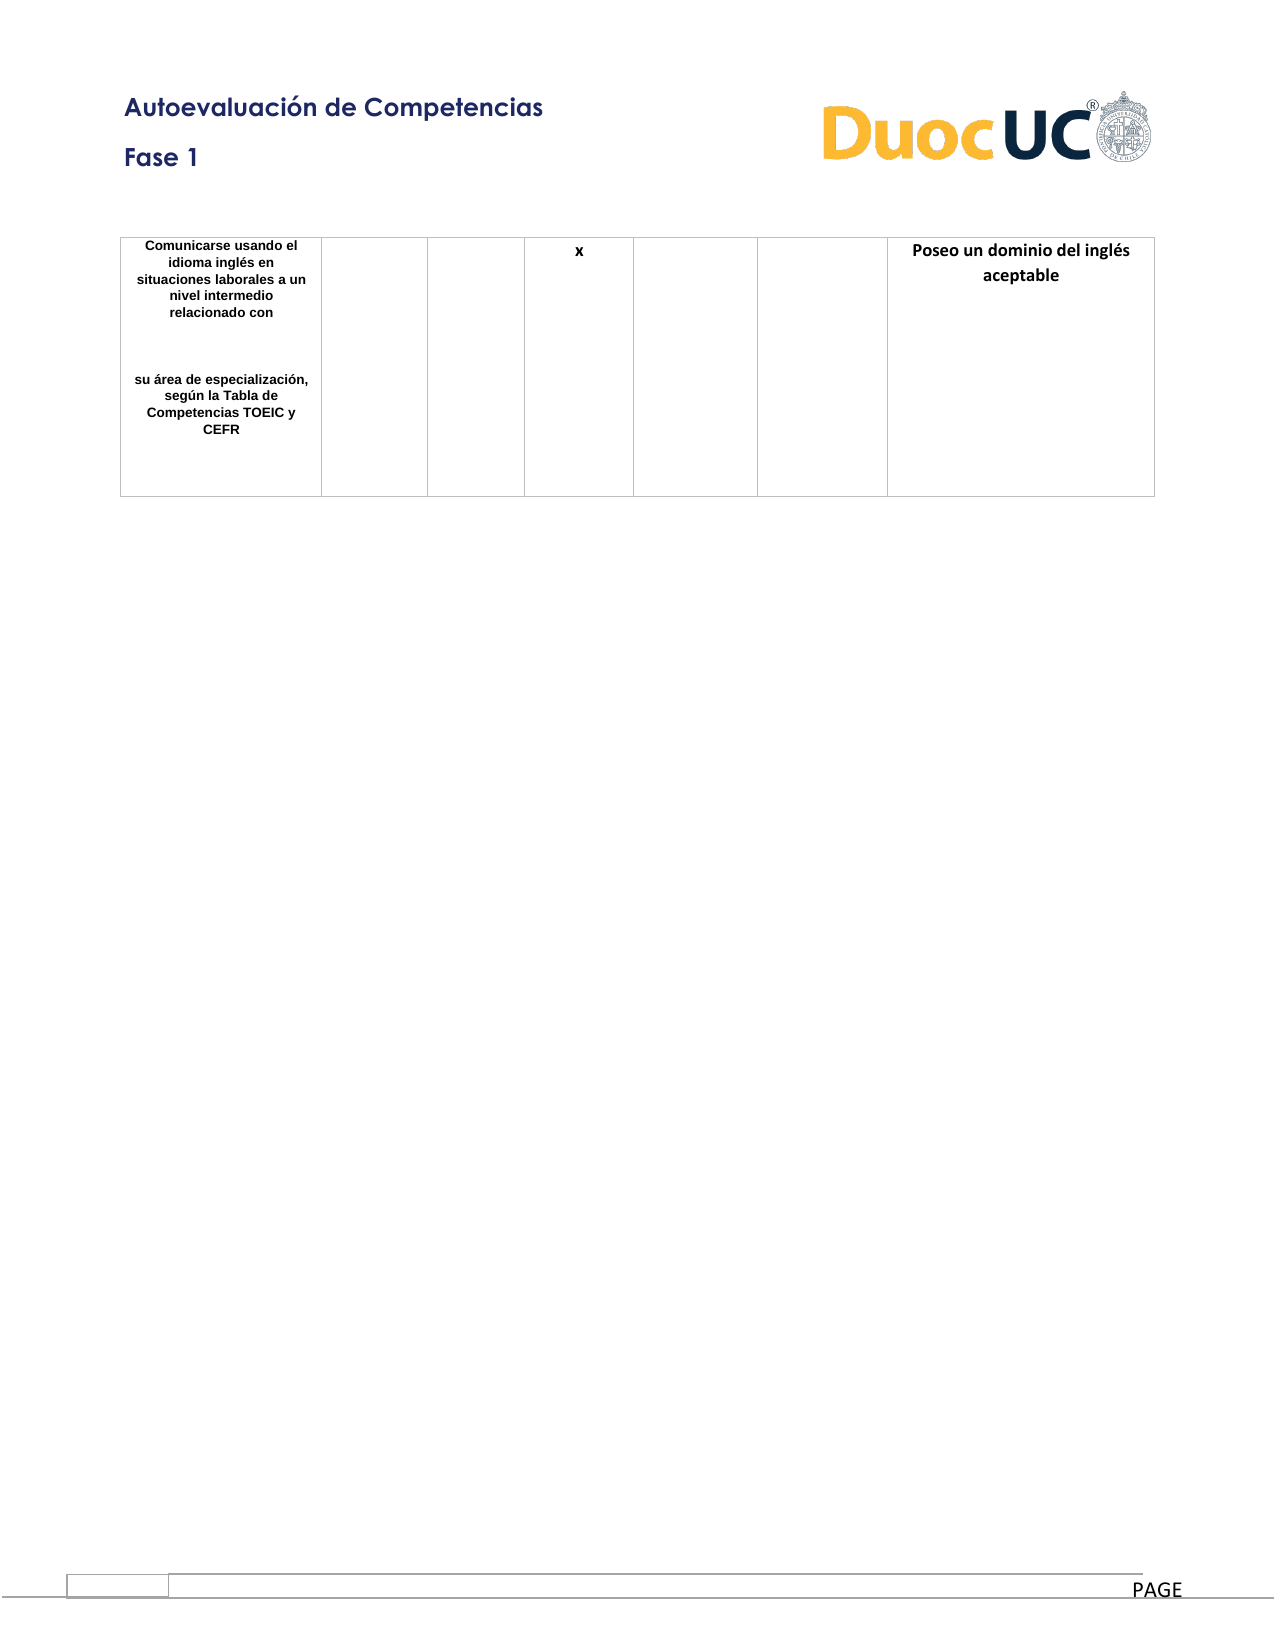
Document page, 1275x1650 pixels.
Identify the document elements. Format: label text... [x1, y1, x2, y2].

table_cell [758, 238, 887, 496]
table_cell Comunicarse usando el idioma inglés en situaciones laborales a un nivel intermedio relacionado con su área de especialización, según la Tabla de Competencias TOEIC y CEFR [121, 238, 321, 496]
table_cell [428, 238, 524, 496]
picture [823, 91, 1151, 162]
table_cell x [525, 238, 633, 496]
table_cell Poseo un dominio del inglés aceptable [888, 238, 1154, 496]
table_cell [634, 238, 757, 496]
table_cell [322, 238, 427, 496]
